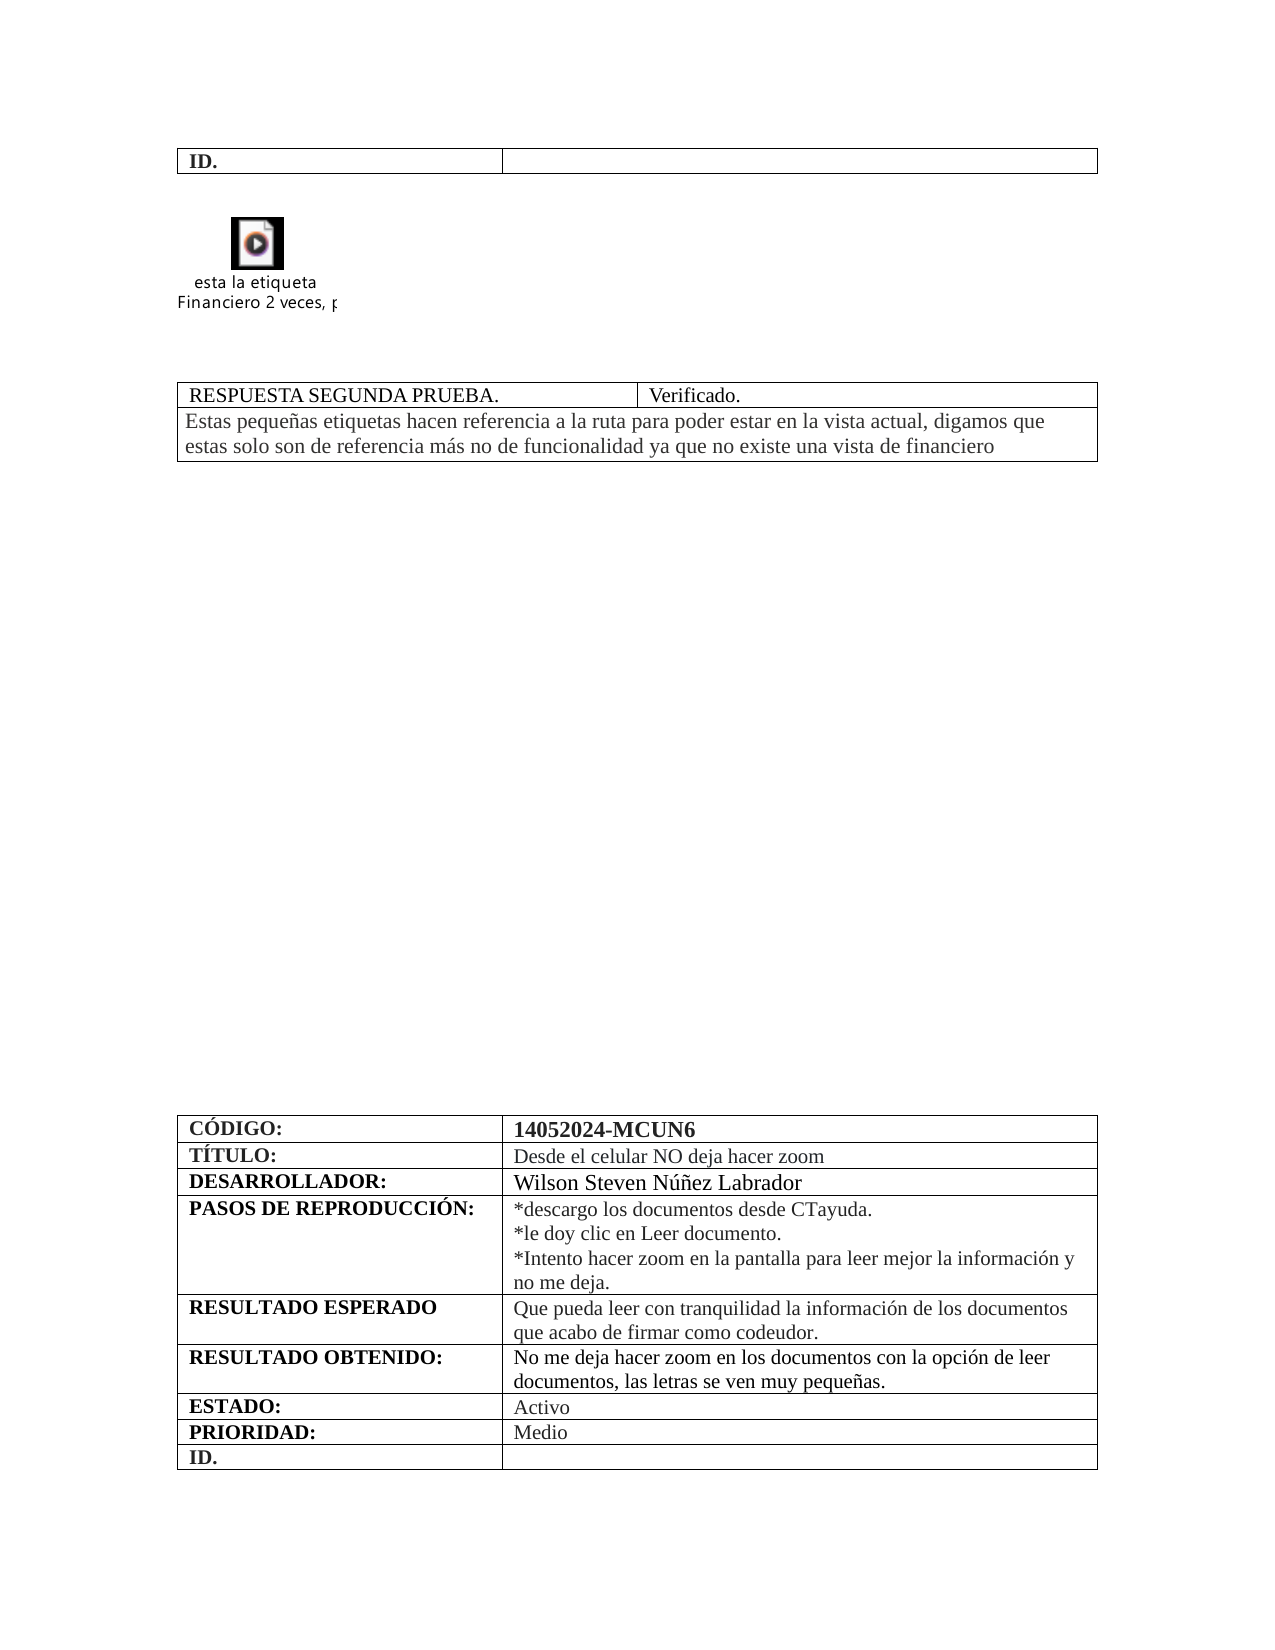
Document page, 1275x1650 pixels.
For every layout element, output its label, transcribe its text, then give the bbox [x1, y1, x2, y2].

table_header Verificado. [638, 383, 1097, 407]
table_cell ID. [178, 149, 502, 173]
table_cell ESTADO: [178, 1394, 502, 1419]
table_header RESPUESTA SEGUNDA PRUEBA. [178, 383, 637, 407]
table_cell Estas pequeñas etiquetas hacen referencia a la ruta para poder estar en la vista actual, digamos que estas solo son de referencia más no de funcionalidad ya que no existe una vista de financiero [178, 408, 1097, 461]
table_cell Wilson Steven Núñez Labrador [503, 1169, 1097, 1195]
table_cell [503, 149, 1097, 173]
table_cell Medio [503, 1420, 1097, 1444]
table_cell [503, 1445, 1097, 1469]
table_cell No me deja hacer zoom en los documentos con la opción de leer documentos, las letras se ven muy pequeñas. [503, 1345, 1097, 1393]
table_cell *descargo los documentos desde CTayuda. *le doy clic en Leer documento. *Intento hacer zoom en la pantalla para leer mejor la información y no me deja. [503, 1196, 1097, 1294]
table_cell Que pueda leer con tranquilidad la información de los documentos que acabo de firmar como codeudor. [503, 1295, 1097, 1344]
table_cell Desde el celular NO deja hacer zoom [503, 1143, 1097, 1168]
table_header 14052024-MCUN6 [503, 1116, 1097, 1142]
table_cell DESARROLLADOR: [178, 1169, 502, 1195]
table_cell TÍTULO: [178, 1143, 502, 1168]
table_cell RESULTADO ESPERADO [178, 1295, 502, 1344]
table_cell Activo [503, 1394, 1097, 1419]
table_cell RESULTADO OBTENIDO: [178, 1345, 502, 1393]
table_cell PASOS DE REPRODUCCIÓN: [178, 1196, 502, 1294]
table_cell PRIORIDAD: [178, 1420, 502, 1444]
table_cell ID. [178, 1445, 502, 1469]
table_header CÓDIGO: [178, 1116, 502, 1142]
